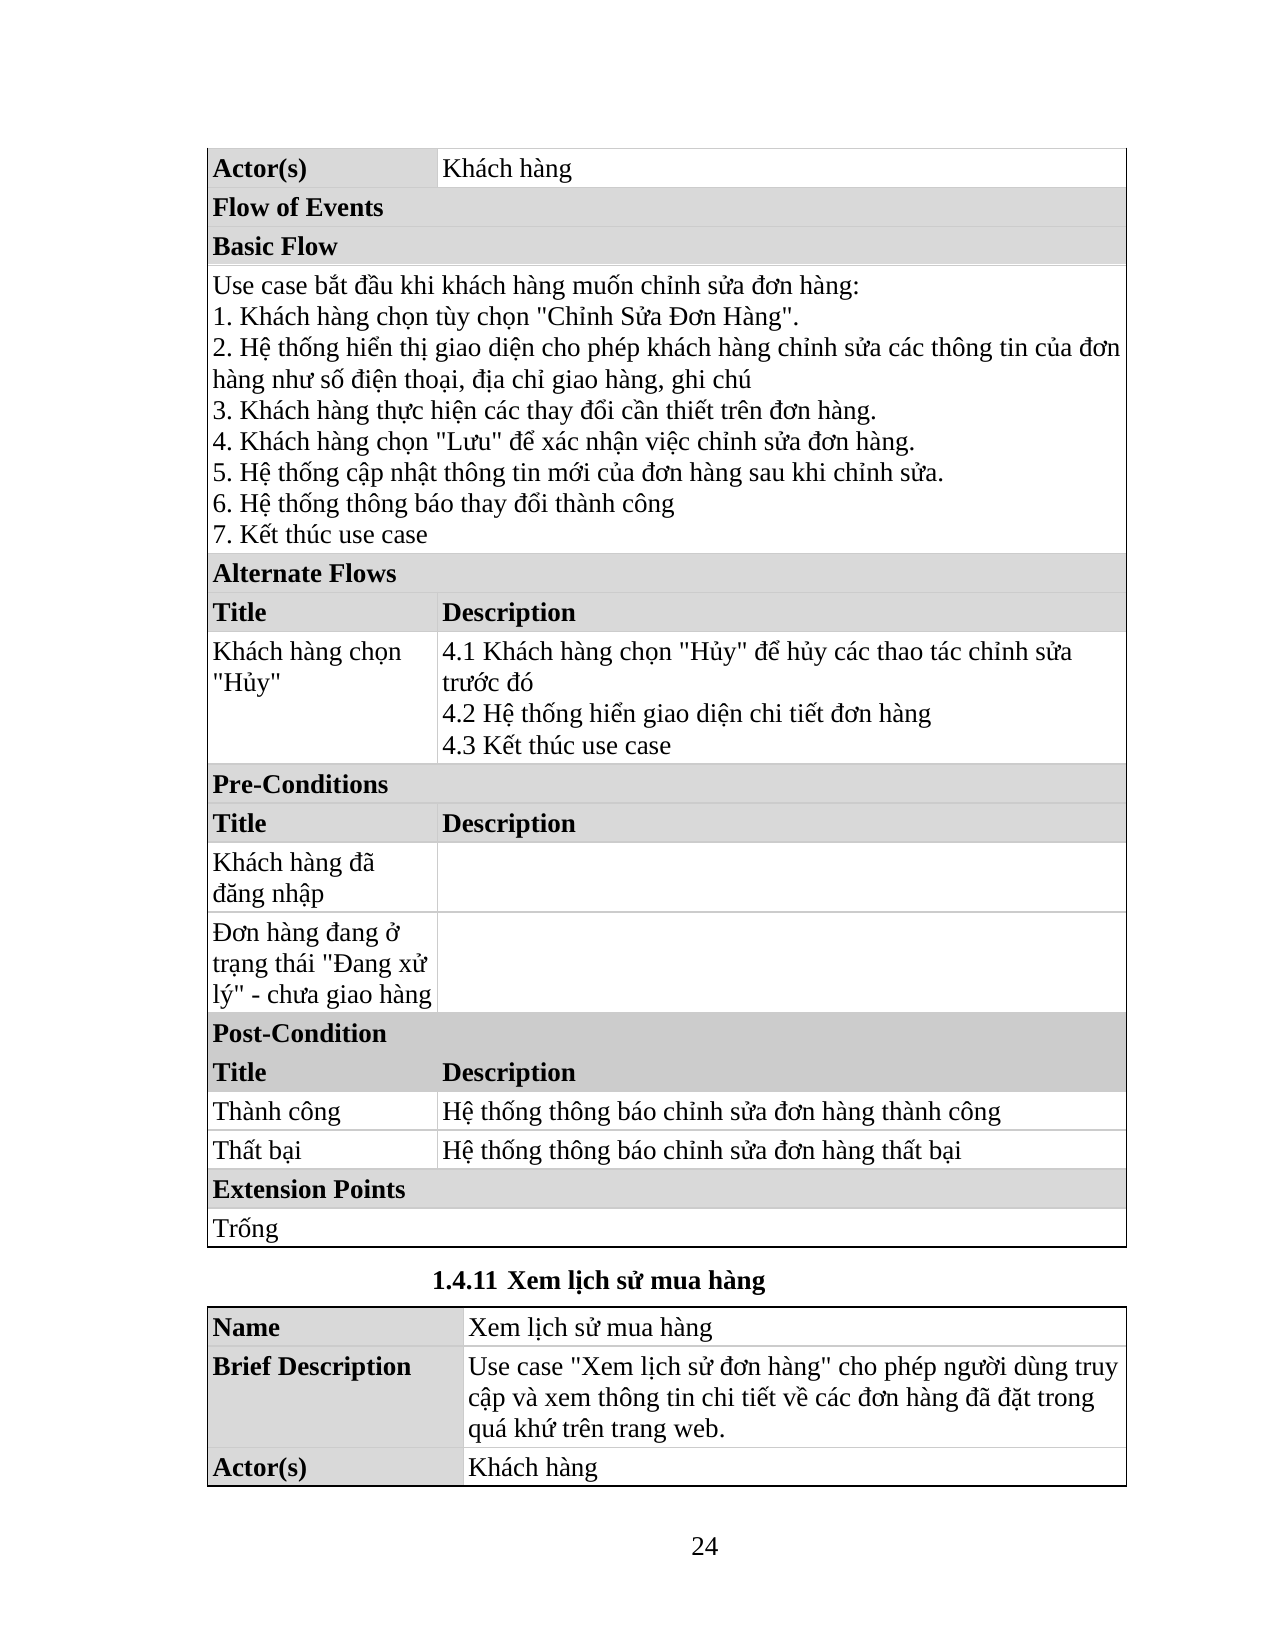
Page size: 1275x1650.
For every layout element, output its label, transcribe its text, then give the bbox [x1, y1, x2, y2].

table_cell Description [438, 1053, 1126, 1090]
table_cell Extension Points [208, 1170, 1126, 1207]
table_cell Use case "Xem lịch sử đơn hàng" cho phép người dùng truy cập và xem thông tin chi tiết về các đơn hàng đã đặt trong quá khứ trên trang web. [464, 1347, 1126, 1446]
table_cell Pre-Conditions [208, 765, 1126, 802]
table_cell [438, 843, 1126, 911]
table_cell Thành công [208, 1092, 437, 1129]
table_cell [438, 913, 1126, 1012]
table_cell Actor(s) [208, 149, 437, 187]
table_cell Description [438, 804, 1126, 841]
table_cell Alternate Flows [208, 554, 1126, 592]
table_cell Use case bắt đầu khi khách hàng muốn chỉnh sửa đơn hàng: 1. Khách hàng chọn tùy chọn "Chỉnh Sửa Đơn Hàng". 2. Hệ thống hiển thị giao diện cho phép khách hàng chỉnh sửa các thông tin của đơn hàng như số điện thoại, địa chỉ giao hàng, ghi chú 3. Khách hàng thực hiện các thay đổi cần thiết trên đơn hàng. 4. Khách hàng chọn "Lưu" để xác nhận việc chỉnh sửa đơn hàng. 5. Hệ thống cập nhật thông tin mới của đơn hàng sau khi chỉnh sửa. 6. Hệ thống thông báo thay đổi thành công 7. Kết thúc use case [208, 266, 1126, 553]
table_cell Post-Condition [208, 1014, 1126, 1051]
table_cell Khách hàng đã đăng nhập [208, 843, 437, 911]
table_header Xem lịch sử mua hàng [464, 1308, 1126, 1345]
table_cell Khách hàng [438, 149, 1126, 187]
table_cell Title [208, 1053, 437, 1090]
table_cell Thất bại [208, 1131, 437, 1168]
table_cell Khách hàng chọn "Hủy" [208, 632, 437, 763]
subtitle Xem lịch sử mua hàng [357, 1264, 1127, 1295]
table_cell 4.1 Khách hàng chọn "Hủy" để hủy các thao tác chỉnh sửa trước đó 4.2 Hệ thống hiển giao diện chi tiết đơn hàng 4.3 Kết thúc use case [438, 632, 1126, 763]
table_cell Title [208, 804, 437, 841]
table_cell Basic Flow [208, 227, 1126, 264]
table_cell Đơn hàng đang ở trạng thái "Đang xử lý" - chưa giao hàng [208, 913, 437, 1012]
table_cell Flow of Events [208, 188, 1126, 226]
table_cell Khách hàng [464, 1448, 1126, 1485]
table_cell Title [208, 593, 437, 631]
table_cell Trống [208, 1209, 1126, 1246]
table_cell Actor(s) [208, 1448, 463, 1485]
table_cell Description [438, 593, 1126, 631]
table_cell Hệ thống thông báo chỉnh sửa đơn hàng thất bại [438, 1131, 1126, 1168]
table_cell Hệ thống thông báo chỉnh sửa đơn hàng thành công [438, 1092, 1126, 1129]
table_cell Brief Description [208, 1347, 463, 1446]
table_header Name [208, 1308, 463, 1345]
